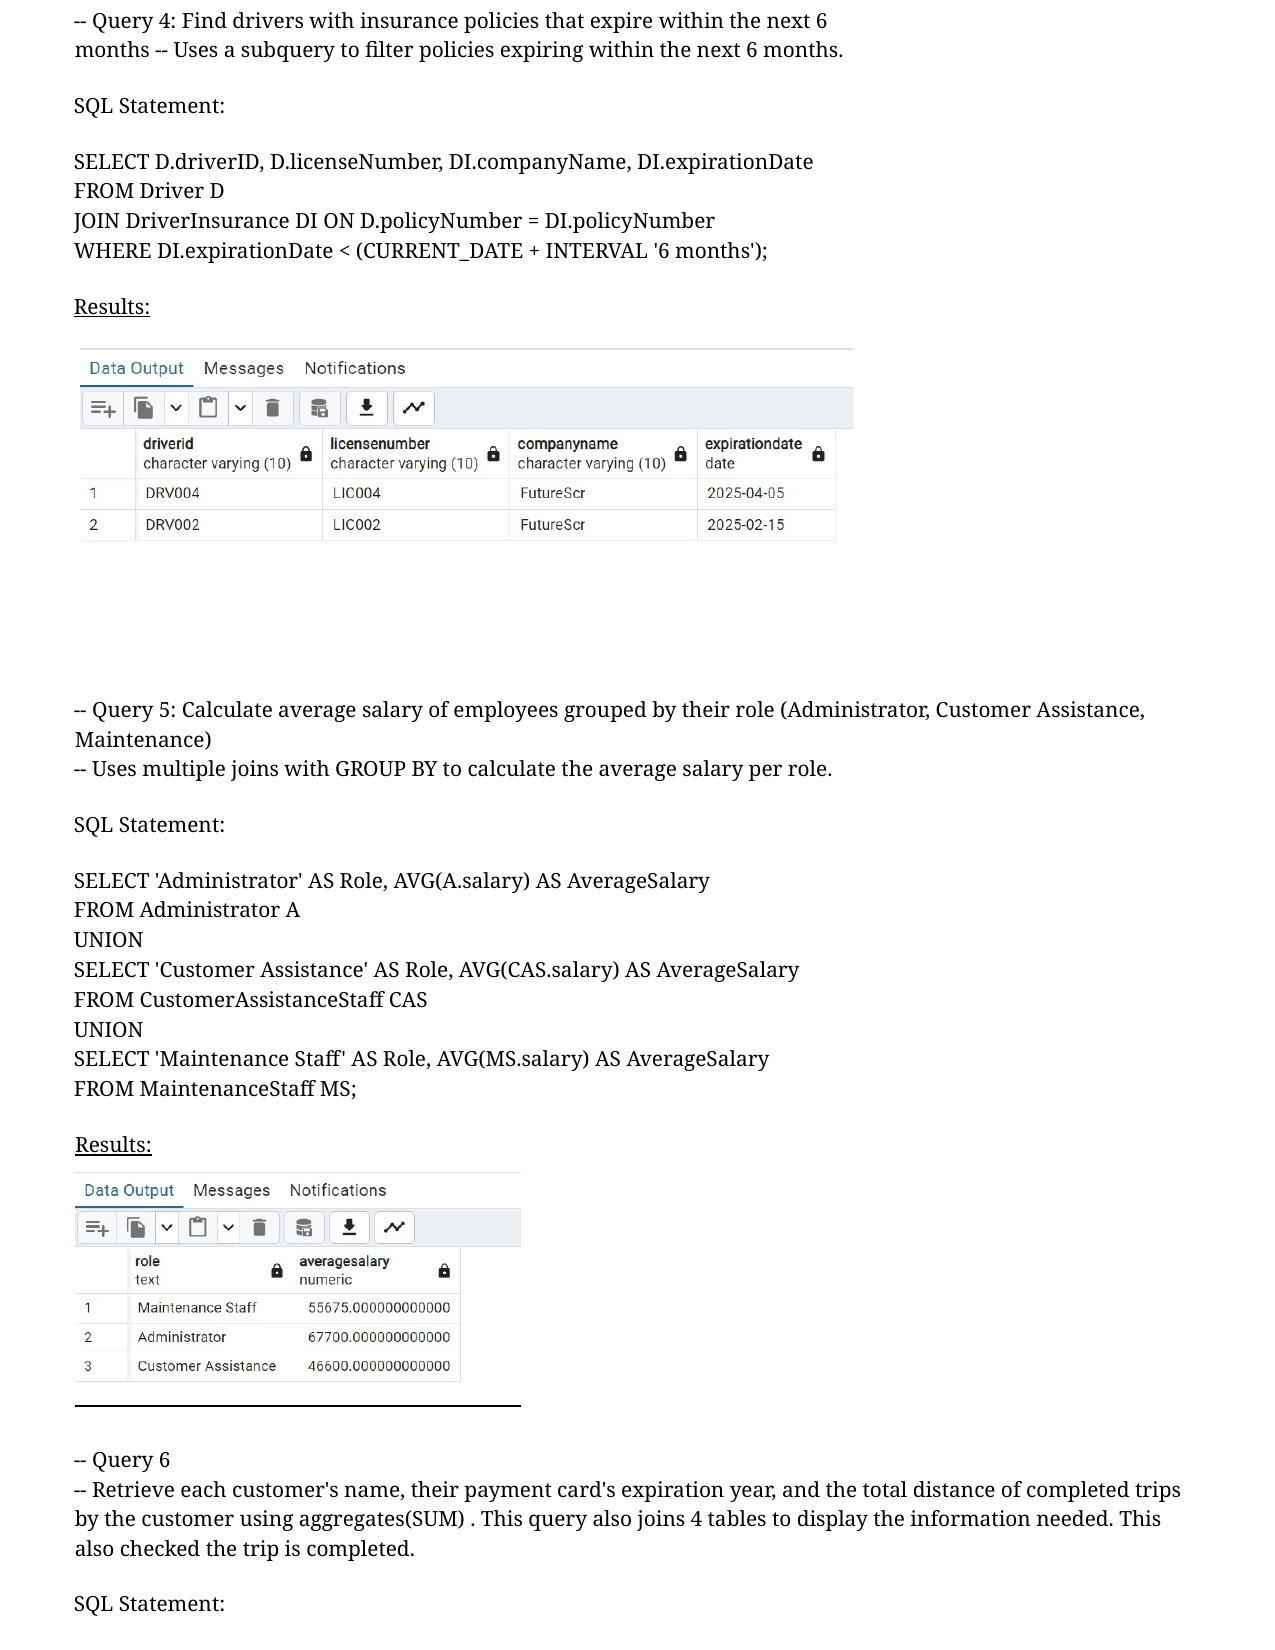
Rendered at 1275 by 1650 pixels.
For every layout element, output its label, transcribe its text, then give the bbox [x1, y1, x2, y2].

text SELECT D.driverID, D.licenseNumber, DI.companyName, DI.expirationDate [73, 147, 1200, 175]
text SQL Statement: [73, 810, 1200, 839]
text -- Query 5: Calculate average salary of employees grouped by their role (Administrator, Customer Assistance, Maintenance) [73, 696, 1200, 753]
text SQL Statement: [73, 1589, 1200, 1618]
text UNION [73, 925, 1200, 954]
text FROM Driver D [73, 177, 1200, 205]
text -- Query 4: Find drivers with insurance policies that expire within the next 6 months -- Uses a subquery to filter policies expiring within the next 6 months. [73, 6, 870, 64]
text WHERE DI.expirationDate < (CURRENT_DATE + INTERVAL '6 months'); [73, 236, 1200, 264]
text SQL Statement: [73, 91, 1200, 119]
picture [80, 348, 854, 565]
picture [75, 1172, 521, 1404]
text FROM CustomerAssistanceStaff CAS [73, 985, 1200, 1013]
text SELECT 'Administrator' AS Role, AVG(A.salary) AS AverageSalary [73, 866, 1200, 894]
text SELECT 'Maintenance Staff' AS Role, AVG(MS.salary) AS AverageSalary [73, 1044, 1200, 1073]
text SELECT 'Customer Assistance' AS Role, AVG(CAS.salary) AS AverageSalary [73, 955, 1200, 984]
text -- Retrieve each customer's name, their payment card's expiration year, and the total distance of completed trips by the customer using aggregates(SUM) . This query also joins 4 tables to display the information needed. This also checked the trip is completed. [73, 1475, 1200, 1562]
text FROM MaintenanceStaff MS; [73, 1074, 1200, 1103]
text UNION [73, 1015, 1200, 1043]
text -- Query 6 [73, 1446, 1200, 1474]
text Results: [73, 292, 1241, 320]
text JOIN DriverInsurance DI ON D.policyNumber = DI.policyNumber [73, 206, 1200, 235]
text FROM Administrator A [73, 896, 1200, 924]
text -- Uses multiple joins with GROUP BY to calculate the average salary per role. [73, 754, 1200, 783]
